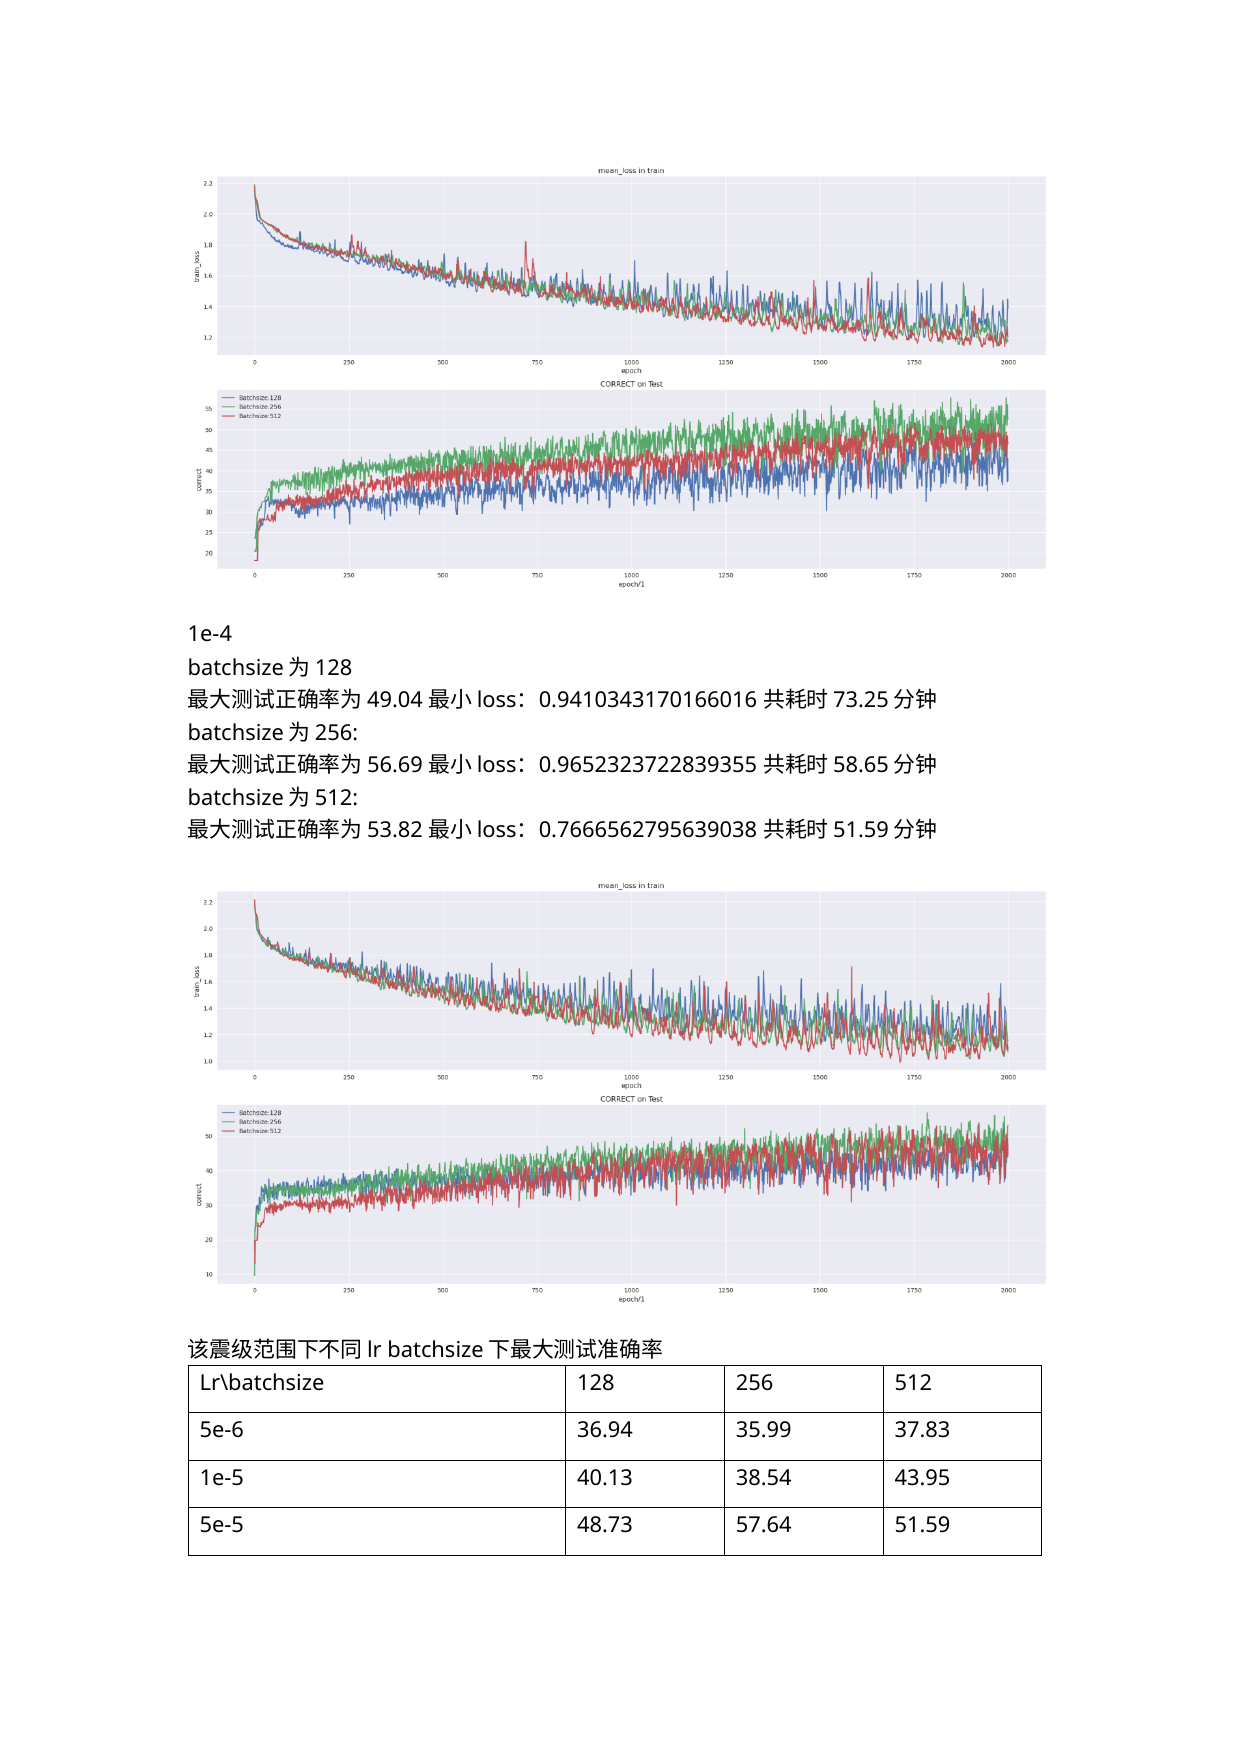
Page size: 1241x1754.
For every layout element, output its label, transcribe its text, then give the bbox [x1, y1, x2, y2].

table_cell 35.99 [725, 1413, 883, 1459]
table_header 128 [566, 1366, 724, 1412]
table_cell 40.13 [566, 1461, 724, 1507]
list batchsize为512: [187, 779, 1053, 812]
table_cell 5e-5 [189, 1508, 565, 1554]
table_cell 37.83 [884, 1413, 1041, 1459]
picture [187, 877, 1052, 1309]
table_cell 57.64 [725, 1508, 883, 1554]
table_cell 1e-5 [189, 1461, 565, 1507]
table_cell 38.54 [725, 1461, 883, 1507]
table_cell 51.59 [884, 1508, 1041, 1554]
table_header 512 [884, 1366, 1041, 1412]
list batchsize为256: [187, 714, 1053, 747]
table_cell 48.73 [566, 1508, 724, 1554]
table_header Lr\batchsize [189, 1366, 565, 1412]
list 最大测试正确率为53.82 最小loss：0.7666562795639038 共耗时51.59分钟 [187, 812, 1053, 844]
list batchsize为128 [187, 649, 1053, 682]
list 最大测试正确率为49.04 最小loss：0.9410343170166016 共耗时73.25分钟 [187, 682, 1053, 714]
table_cell 43.95 [884, 1461, 1041, 1507]
list 该震级范围下不同lr batchsize下最大测试准确率 [187, 1332, 1053, 1364]
table_cell 36.94 [566, 1413, 724, 1459]
picture [187, 162, 1052, 594]
list 最大测试正确率为56.69 最小loss：0.9652323722839355 共耗时58.65分钟 [187, 747, 1053, 779]
list 1e-4 [187, 617, 1053, 649]
table_cell 5e-6 [189, 1413, 565, 1459]
table_header 256 [725, 1366, 883, 1412]
